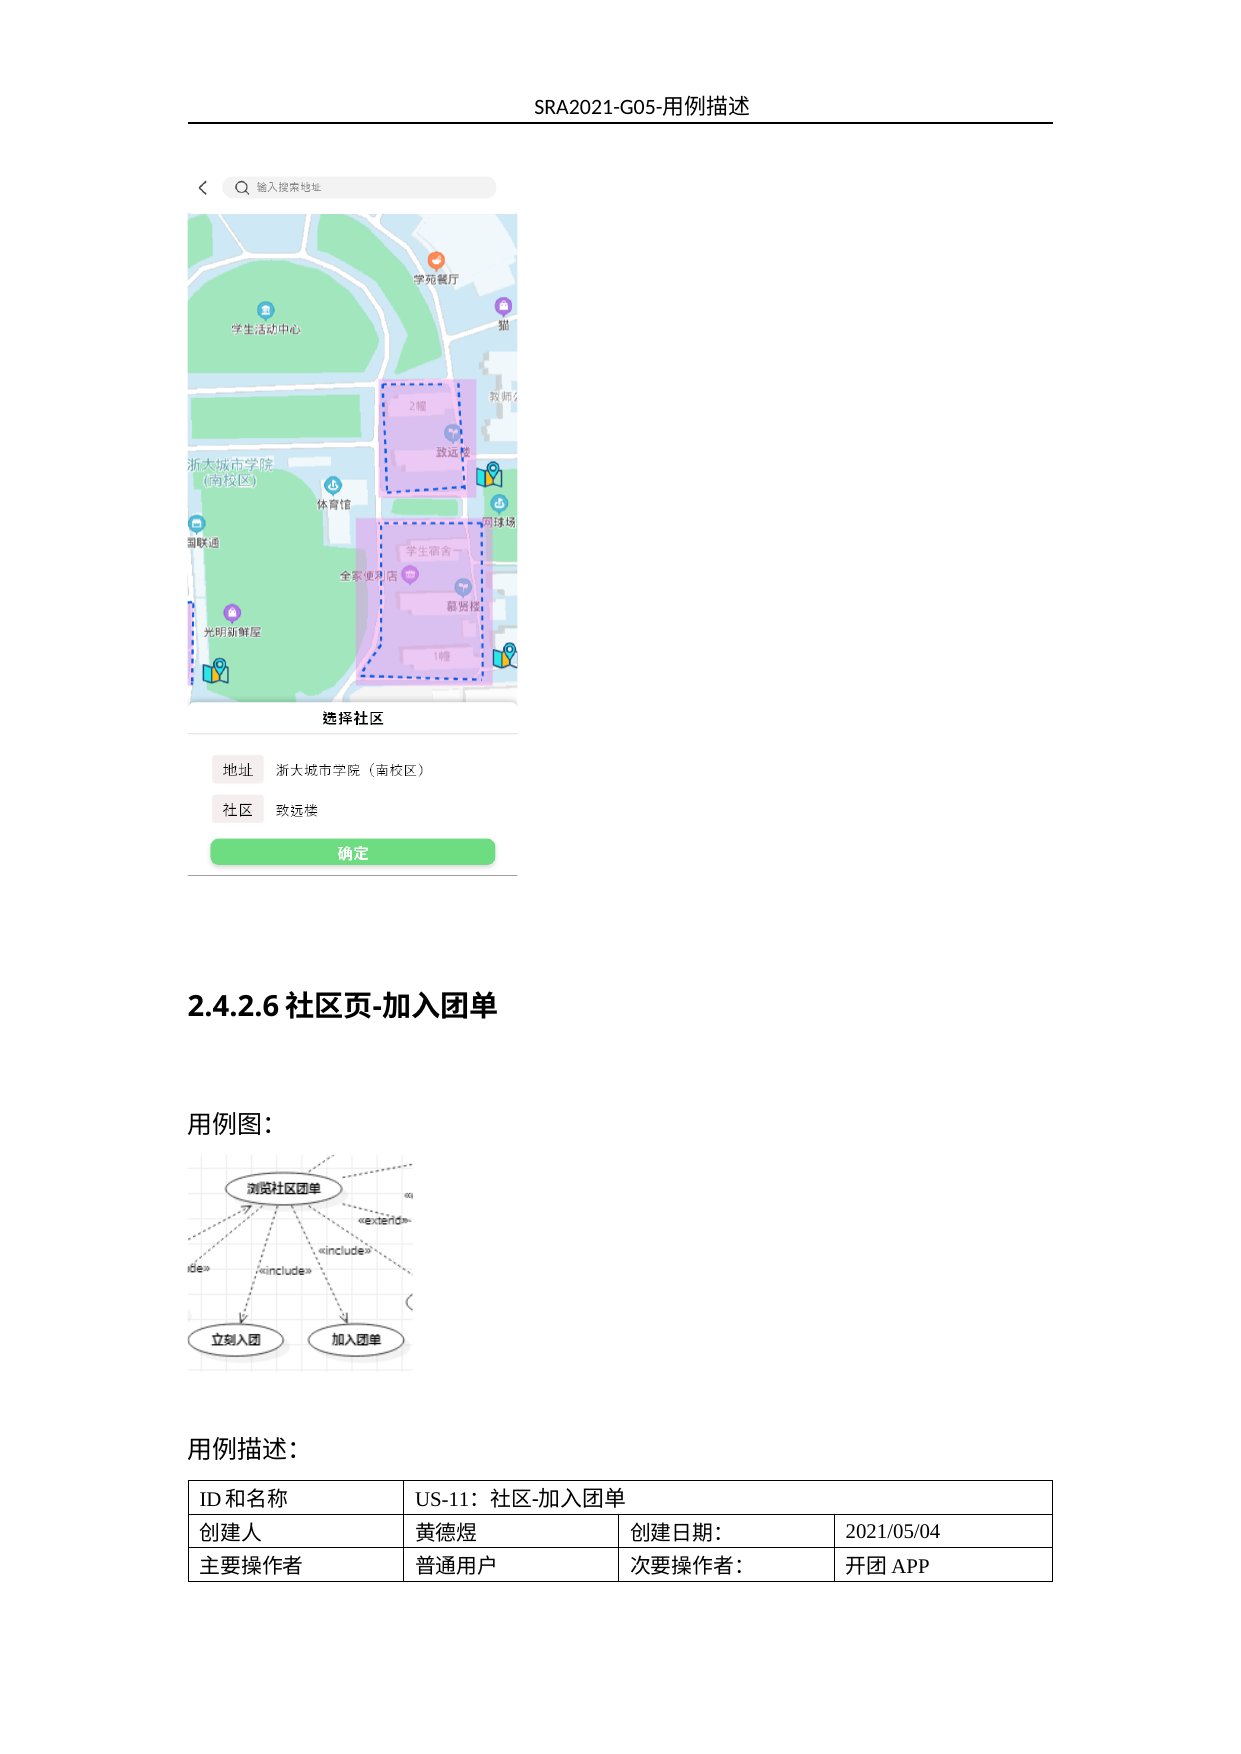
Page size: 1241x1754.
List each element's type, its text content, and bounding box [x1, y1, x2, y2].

table_cell 主要操作者 [189, 1548, 403, 1581]
table_cell 创建日期： [619, 1515, 834, 1547]
picture [187, 162, 518, 876]
text 用例描述： [187, 1415, 1053, 1480]
table_cell 2021/05/04 [835, 1515, 1052, 1547]
table_cell 开团APP [835, 1548, 1052, 1581]
table_cell 黄德煜 [404, 1515, 618, 1547]
subtitle 2.4.2.6社区页-加入团单 [187, 971, 1053, 1036]
table_cell 创建人 [189, 1515, 403, 1547]
table_cell 普通用户 [404, 1548, 618, 1581]
text 用例图： [187, 1090, 1053, 1155]
table_cell 次要操作者： [619, 1548, 834, 1581]
table_header ID和名称 [189, 1481, 403, 1513]
picture [187, 1155, 413, 1372]
table_header US-11：社区-加入团单 [404, 1481, 1052, 1513]
